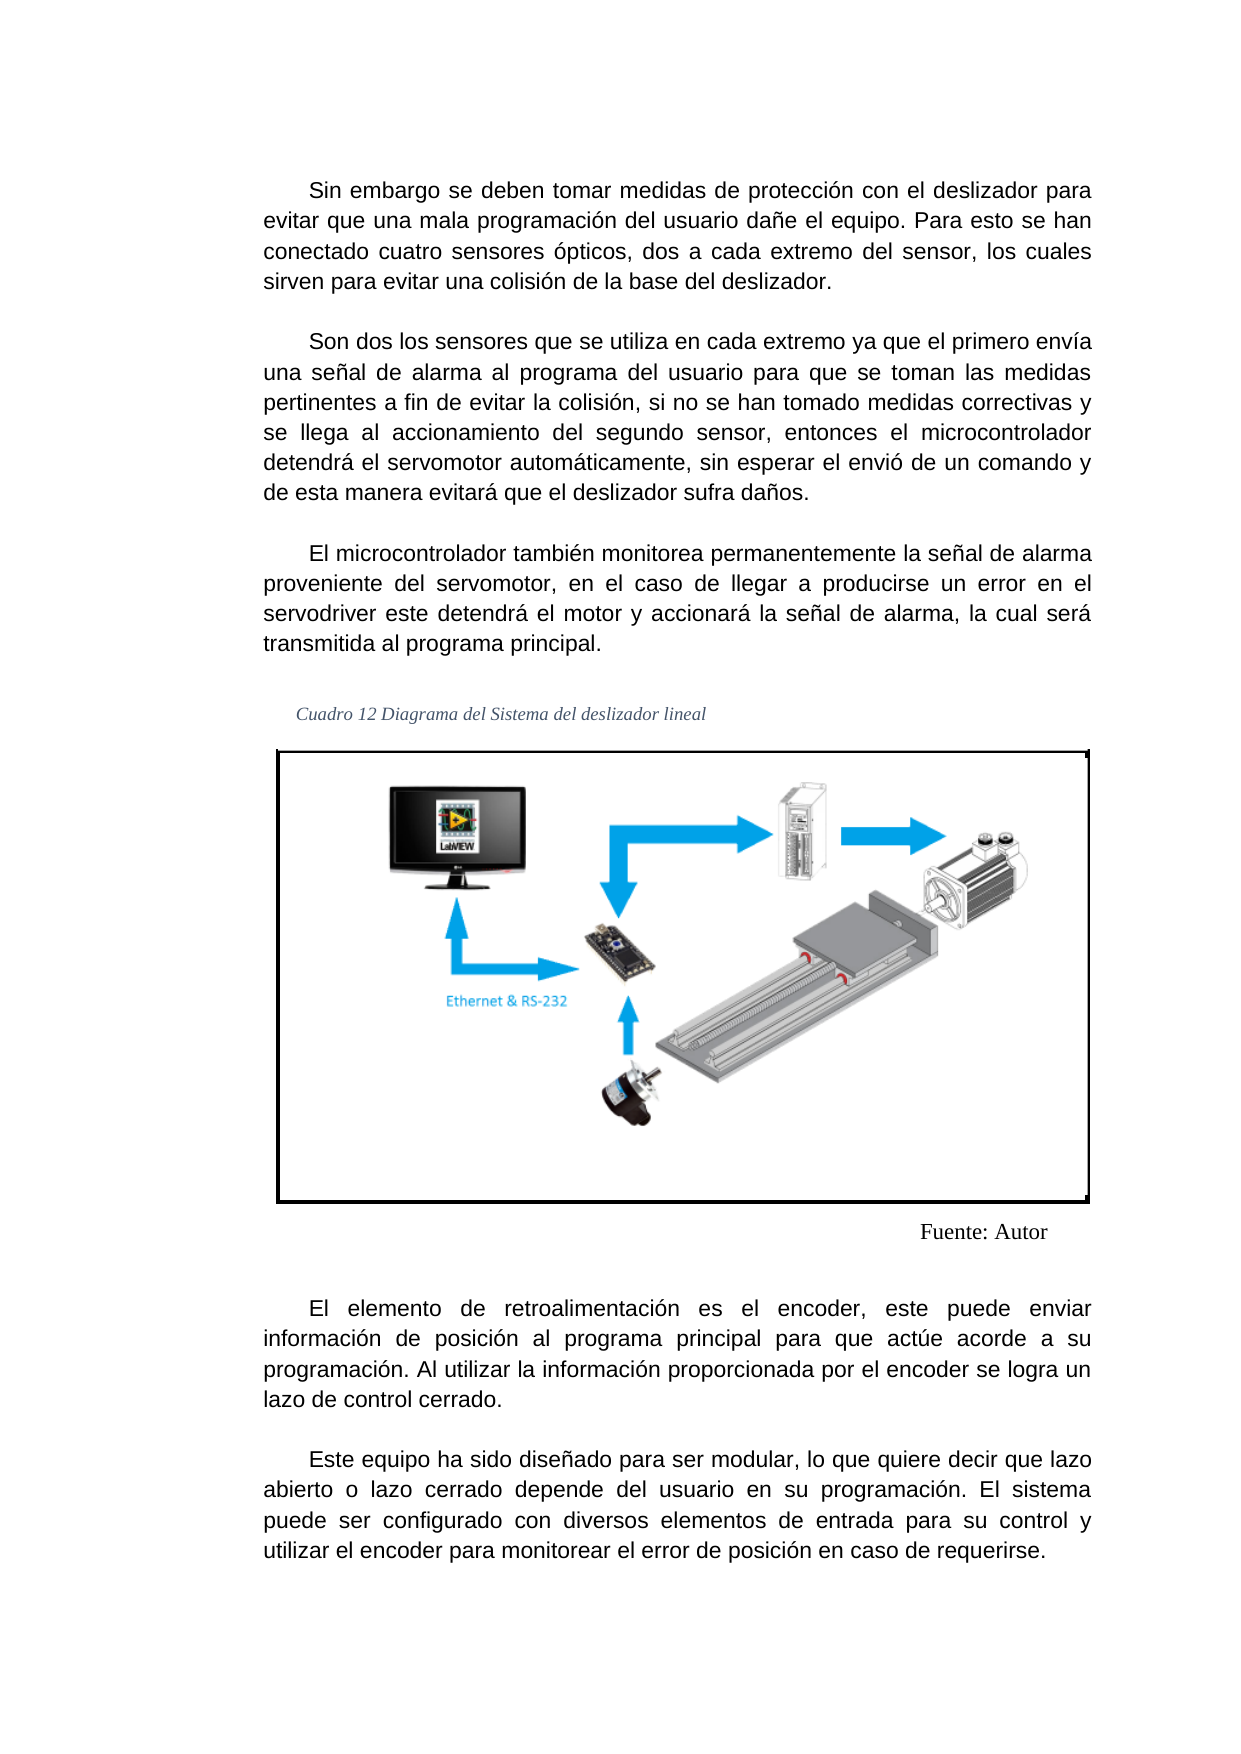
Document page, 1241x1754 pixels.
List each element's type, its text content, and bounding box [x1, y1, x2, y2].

text Este equipo ha sido diseñado para ser modular, lo que quiere decir que lazo abierto o lazo cerrado depende del usuario en su programación. El sistema puede ser configurado con diversos elementos de entrada para su control y utilizar el encoder para monitorear el error de posición en caso de requerirse. [263, 1446, 1092, 1563]
text El elemento de retroalimentación es el encoder, este puede enviar información de posición al programa principal para que actúe acorde a su programación. Al utilizar la información proporcionada por el encoder se logra un lazo de control cerrado. [263, 1295, 1092, 1412]
picture [338, 758, 1088, 1195]
text El microcontrolador también monitorea permanentemente la señal de alarma proveniente del servomotor, en el caso de llegar a producirse un error en el servodriver este detendrá el motor y accionará la señal de alarma, la cual será transmitida al programa principal. [263, 540, 1092, 657]
text Son dos los sensores que se utiliza en cada extremo ya que el primero envía una señal de alarma al programa del usuario para que se toman las medidas pertinentes a fin de evitar la colisión, si no se han tomado medidas correctivas y se llega al accionamiento del segundo sensor, entonces el microcontrolador detendrá el servomotor automáticamente, sin esperar el envió de un comando y de esta manera evitará que el deslizador sufra daños. [263, 328, 1092, 506]
text Sin embargo se deben tomar medidas de protección con el deslizador para evitar que una mala programación del usuario dañe el equipo. Para esto se han conectado cuatro sensores ópticos, dos a cada extremo del sensor, los cuales sirven para evitar una colisión de la base del deslizador. [263, 177, 1092, 294]
